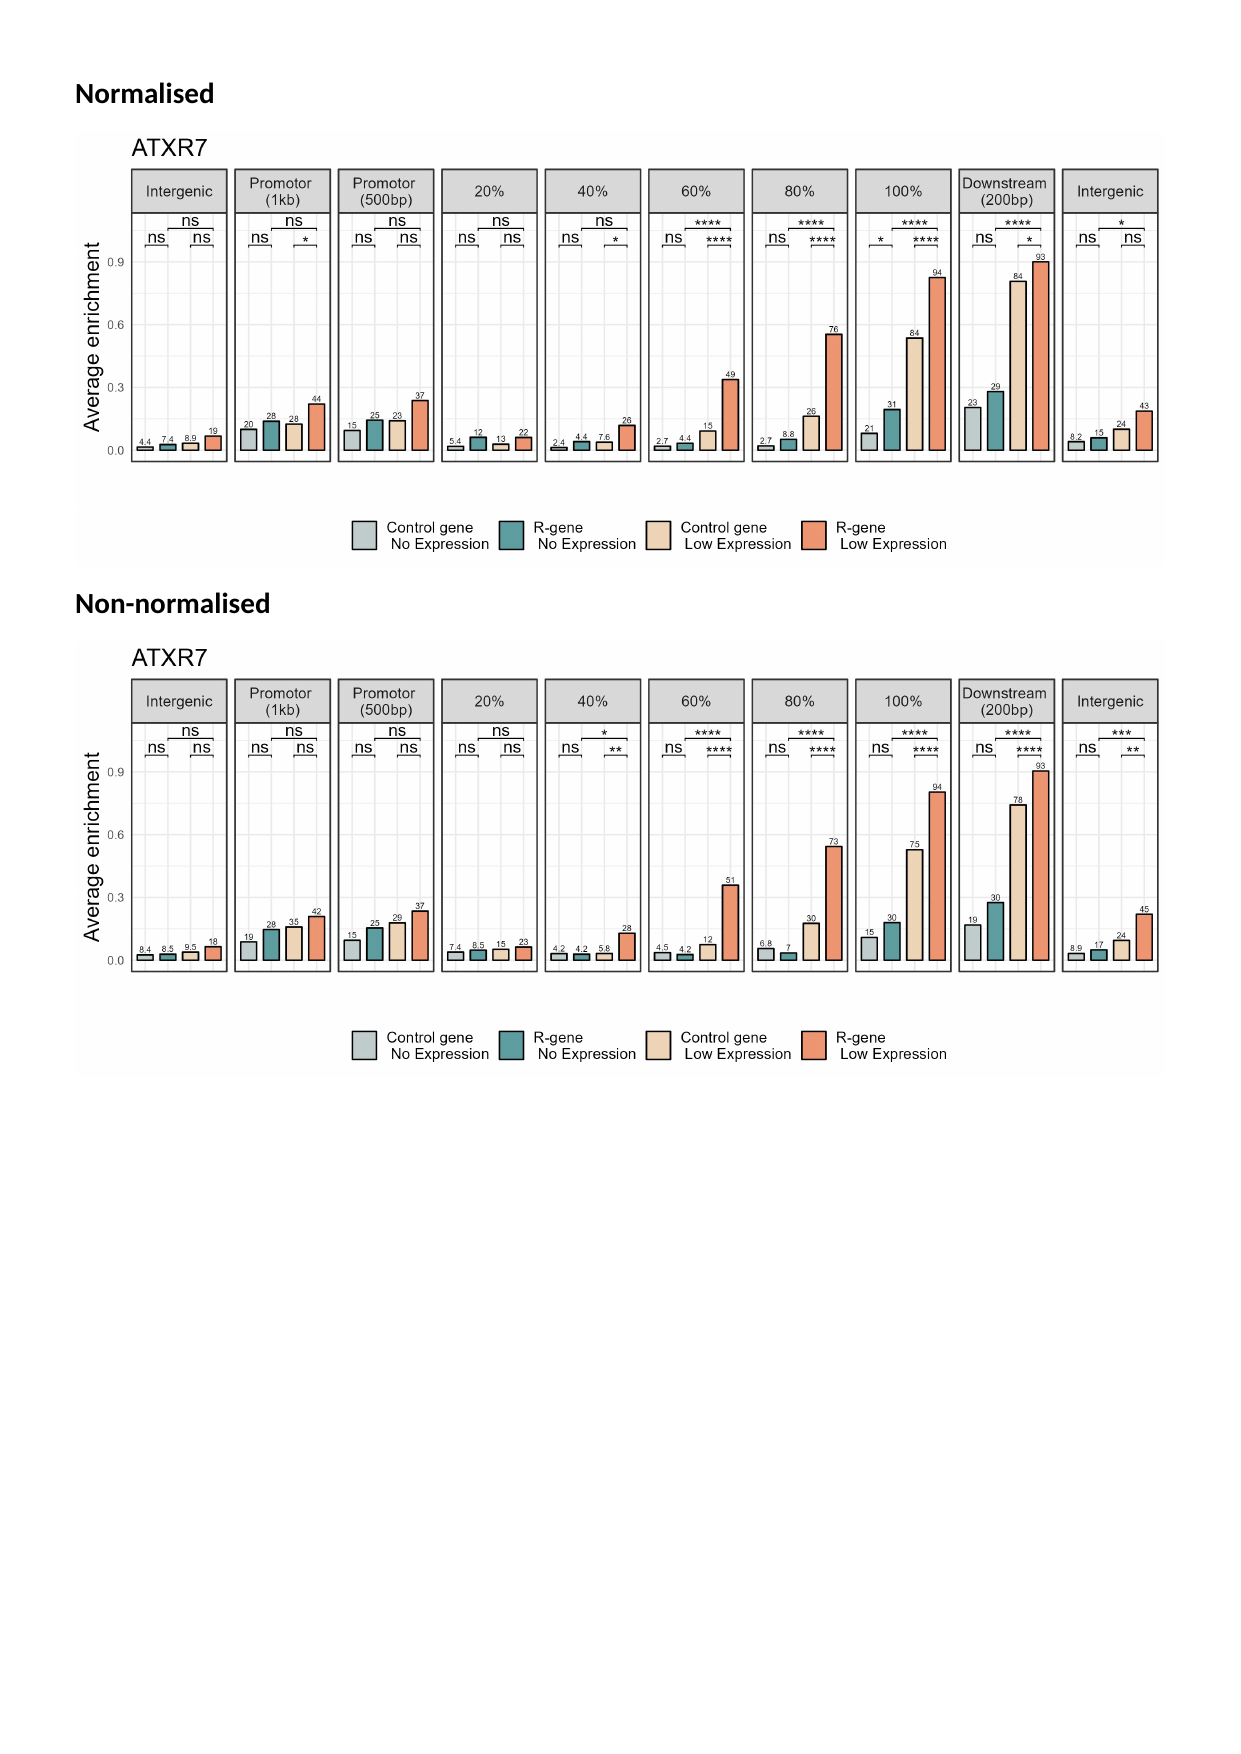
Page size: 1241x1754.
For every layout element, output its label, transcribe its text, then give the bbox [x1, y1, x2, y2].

picture [75, 130, 1166, 567]
text Normalised [75, 75, 1165, 111]
text Non-normalised [75, 585, 1165, 621]
picture [75, 640, 1166, 1077]
